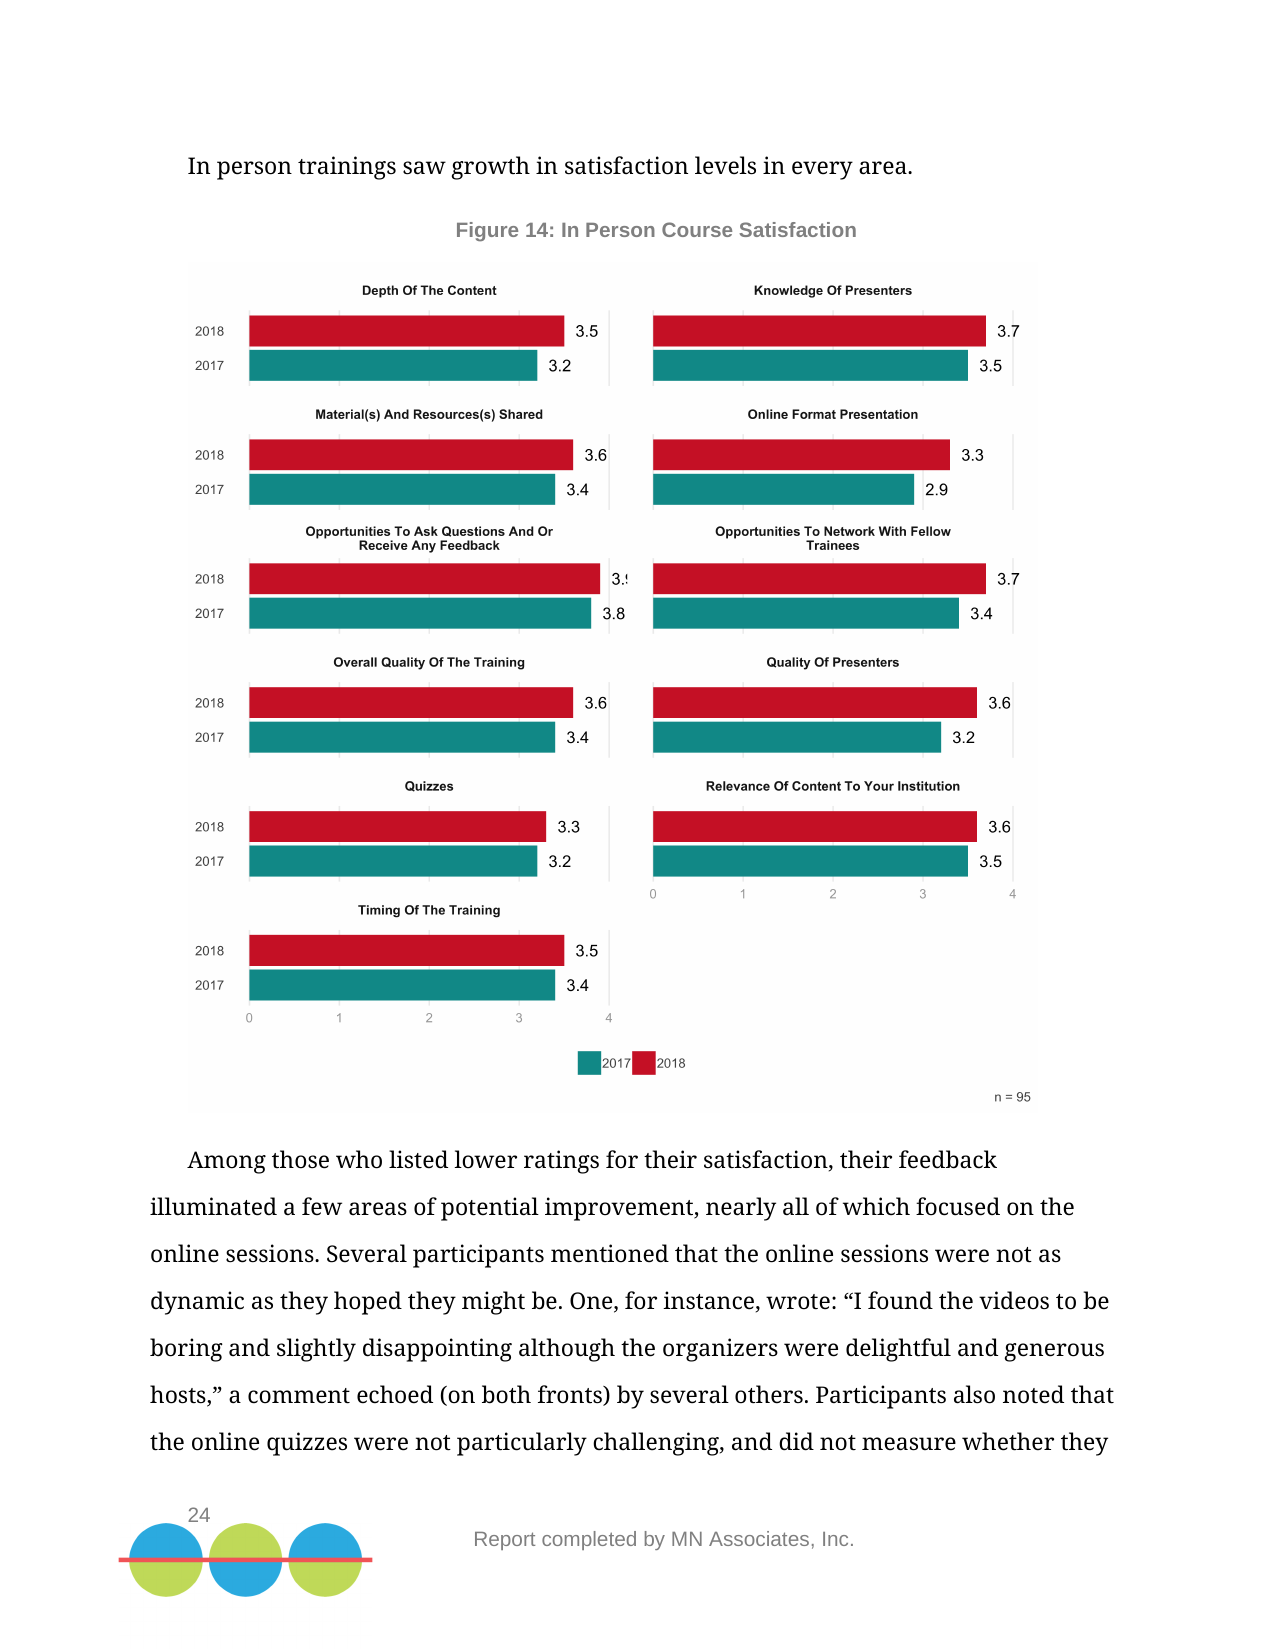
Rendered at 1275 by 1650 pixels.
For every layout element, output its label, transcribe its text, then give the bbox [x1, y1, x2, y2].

picture [118, 1523, 373, 1649]
text Figure 14: In Person Course Satisfaction [150, 218, 1125, 242]
picture [187, 262, 1038, 1113]
text In person trainings saw growth in satisfaction levels in every area. [150, 150, 1125, 181]
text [150, 1144, 1125, 1457]
